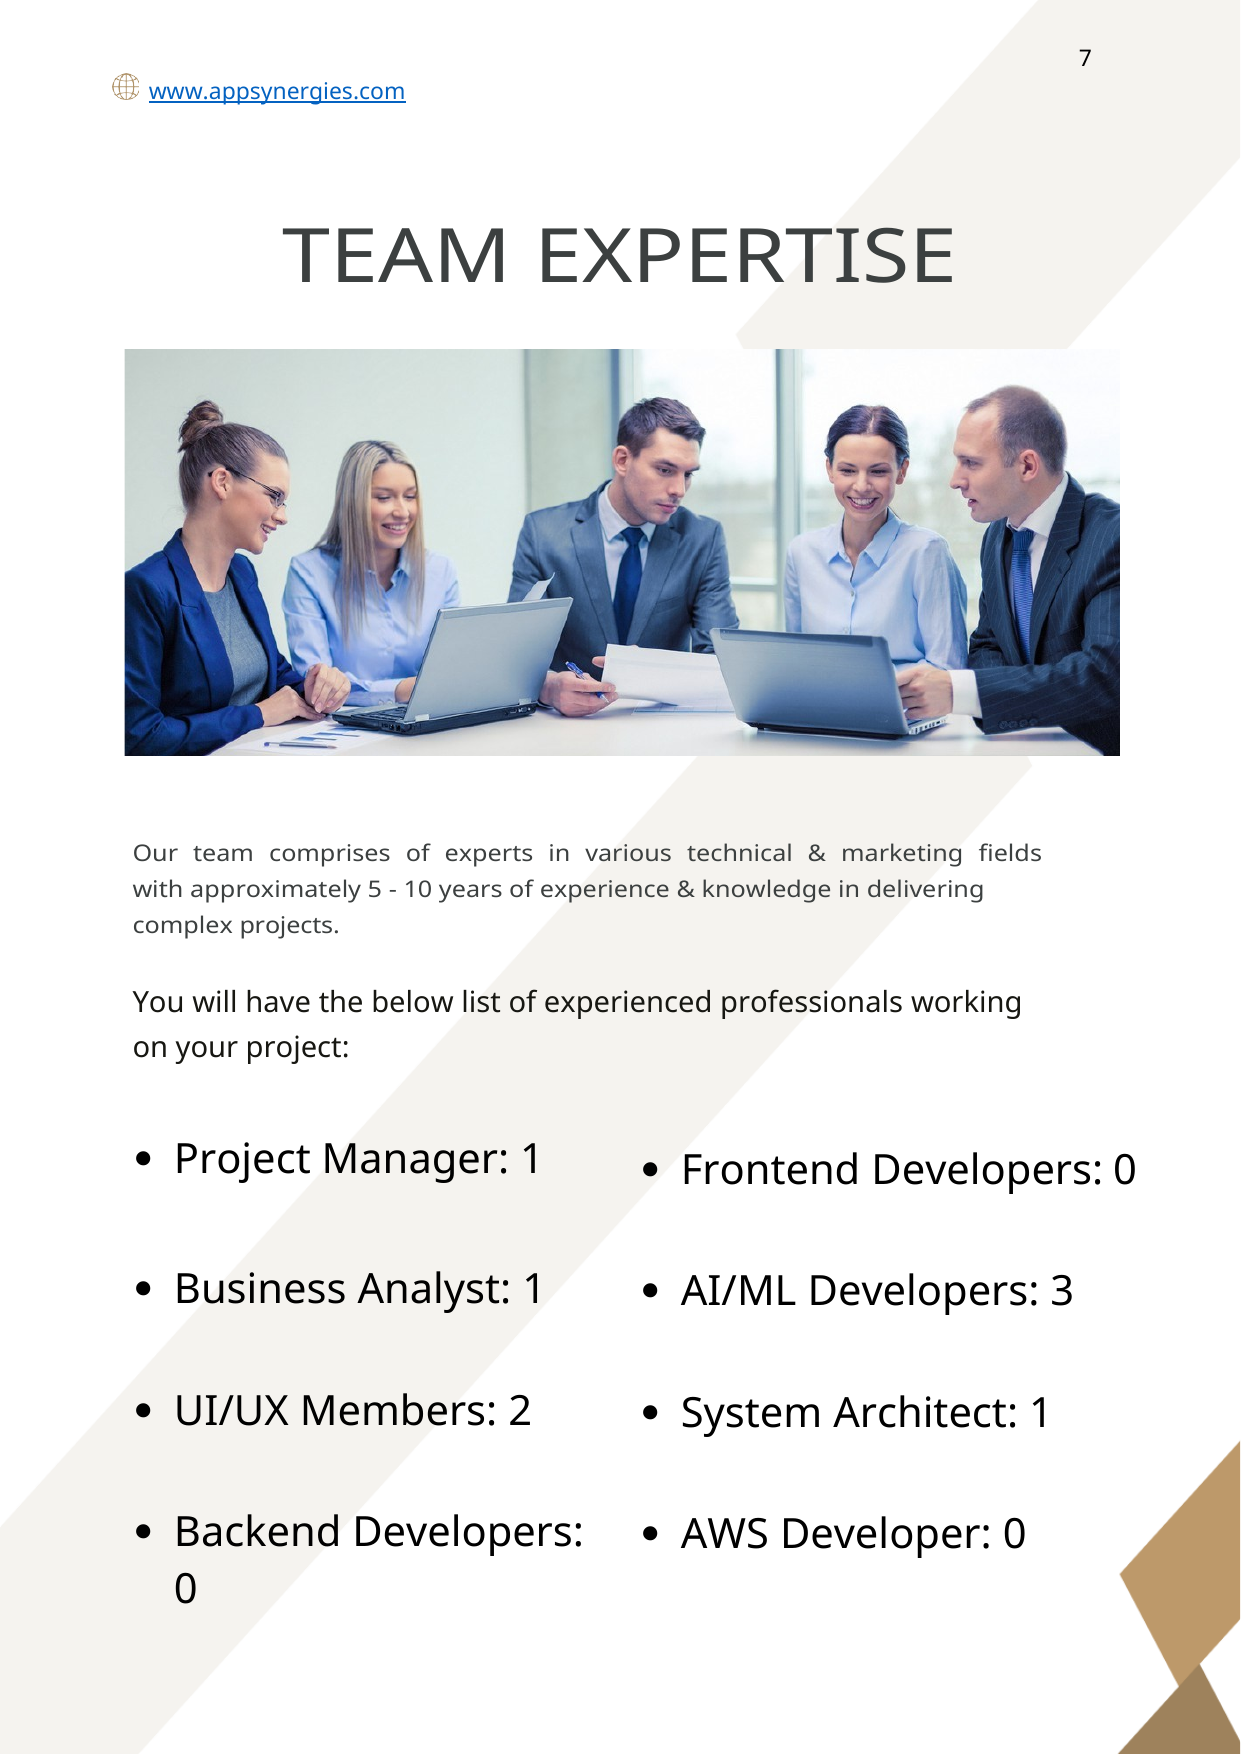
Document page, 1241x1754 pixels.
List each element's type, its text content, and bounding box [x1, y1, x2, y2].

text Our team comprises of experts in various technical & marketing fields with approximately 5 - 10 years of experience & knowledge in delivering complex projects. [132, 836, 1057, 940]
text 7 [1078, 42, 1240, 73]
text www.appsynergies.com [112, 74, 1240, 106]
subtitle AWS Developer: 0 [643, 1504, 1240, 1561]
subtitle Project Manager: 1 [136, 1129, 597, 1186]
picture [0, 0, 1241, 1754]
subtitle Backend Developers: 0 [136, 1502, 597, 1615]
subtitle AI/ML Developers: 3 [643, 1261, 1240, 1318]
subtitle System Architect: 1 [643, 1383, 1240, 1439]
subtitle TEAM EXPERTISE [113, 202, 1127, 304]
subtitle Business Analyst: 1 [136, 1258, 597, 1315]
text You will have the below list of experienced professionals working on your project: [132, 981, 1034, 1066]
subtitle UI/UX Members: 2 [136, 1380, 597, 1437]
subtitle Frontend Developers: 0 [643, 1139, 1240, 1196]
